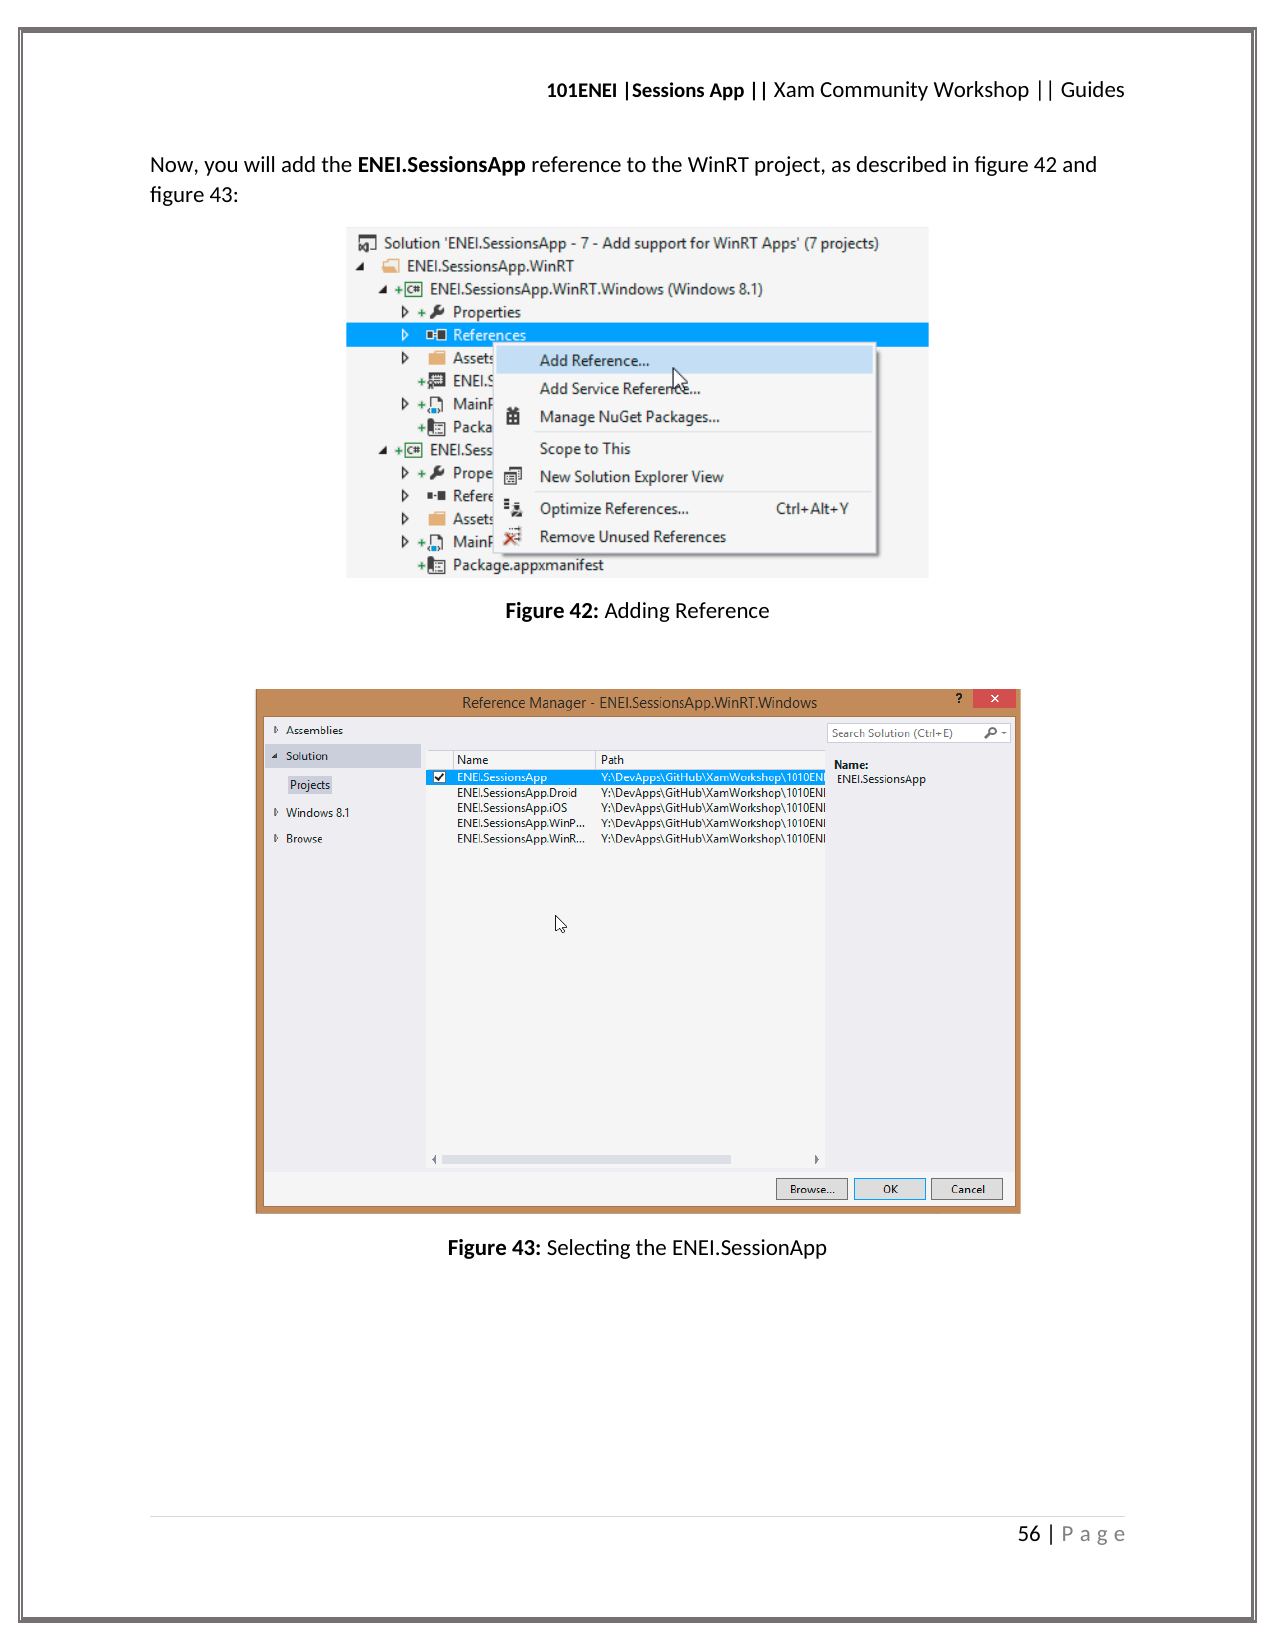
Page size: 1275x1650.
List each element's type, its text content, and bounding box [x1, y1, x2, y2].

text Now, you will add the ENEI.SessionsApp reference to the WinRT project, as described in figure 42 and figure 43: [150, 150, 1125, 209]
picture [346, 227, 929, 578]
text Figure 43: Selecting the ENEI.SessionApp [150, 1233, 1125, 1261]
picture [254, 689, 1021, 1214]
text Figure 42: Adding Reference [150, 596, 1125, 624]
